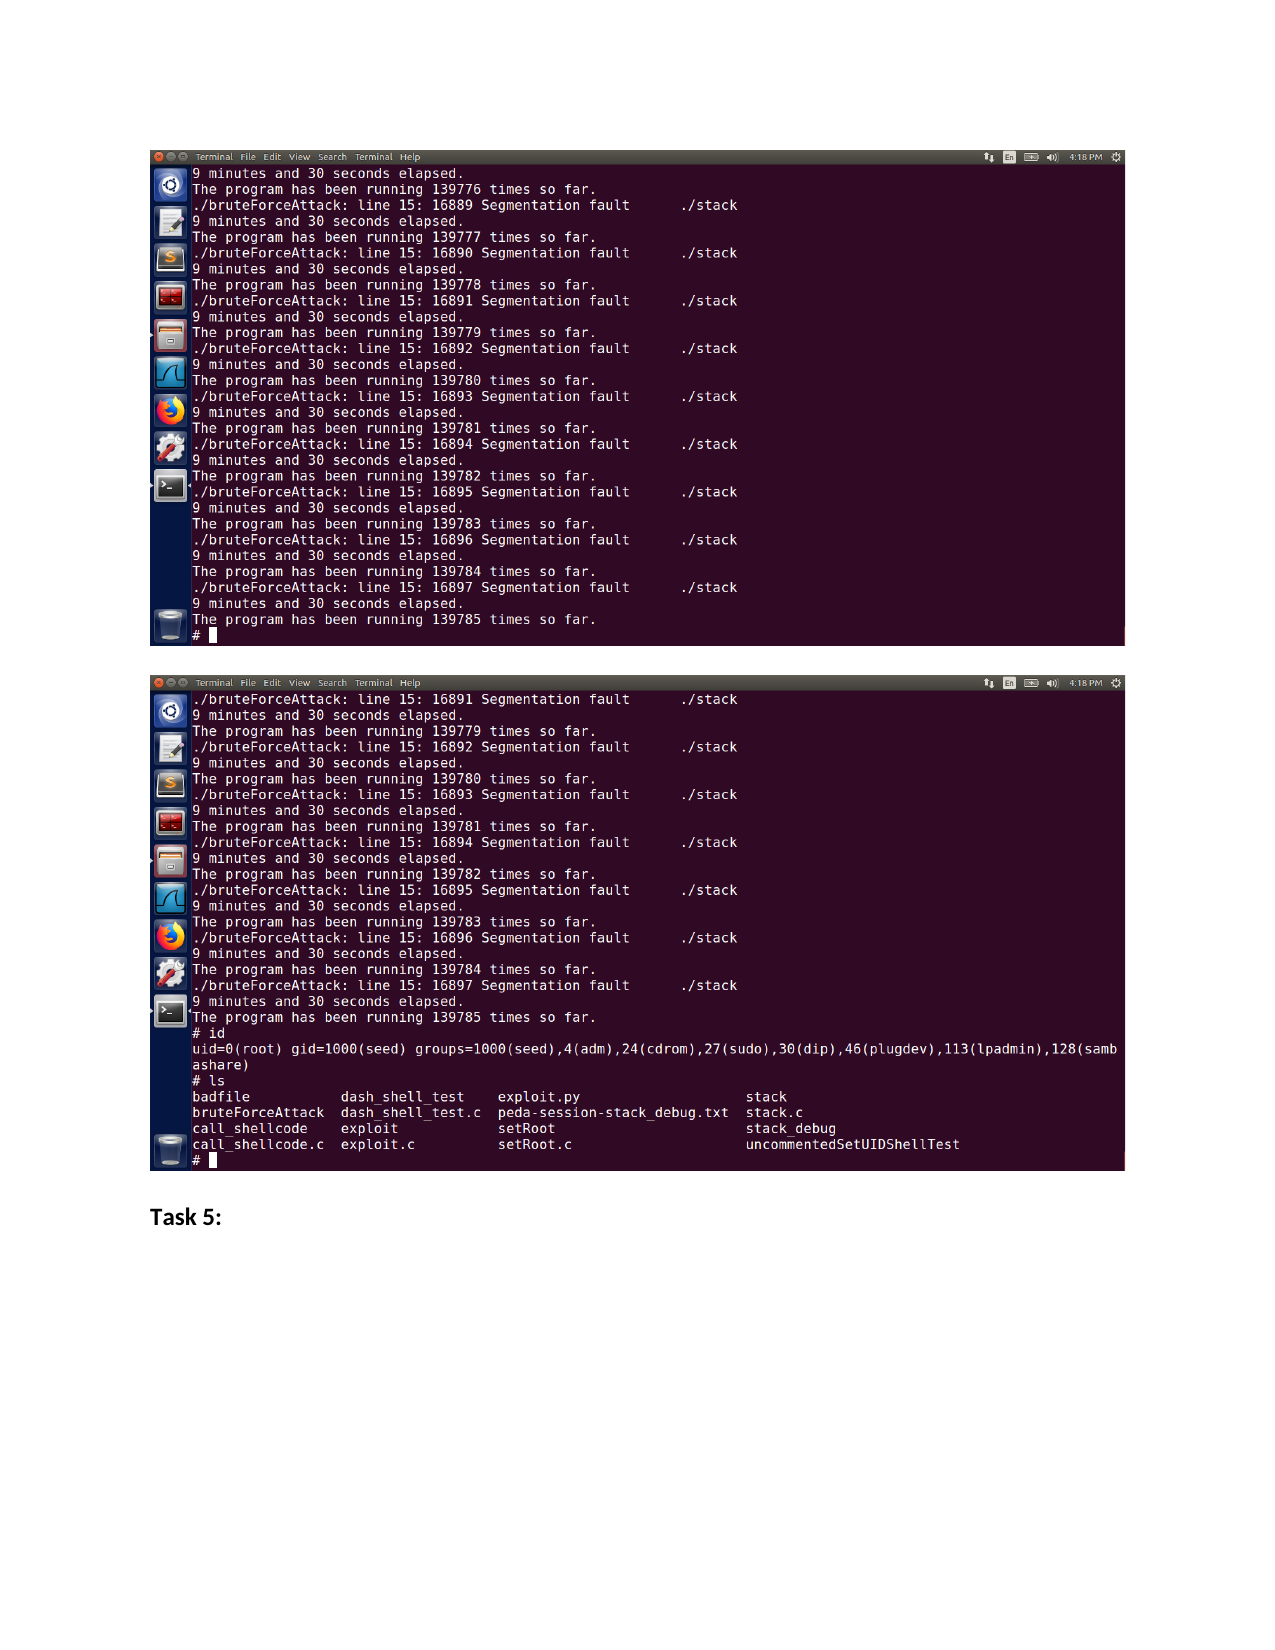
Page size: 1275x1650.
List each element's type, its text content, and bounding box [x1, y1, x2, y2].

picture [150, 675, 1125, 1171]
text Task 5: [150, 1201, 1125, 1232]
picture [150, 150, 1125, 646]
